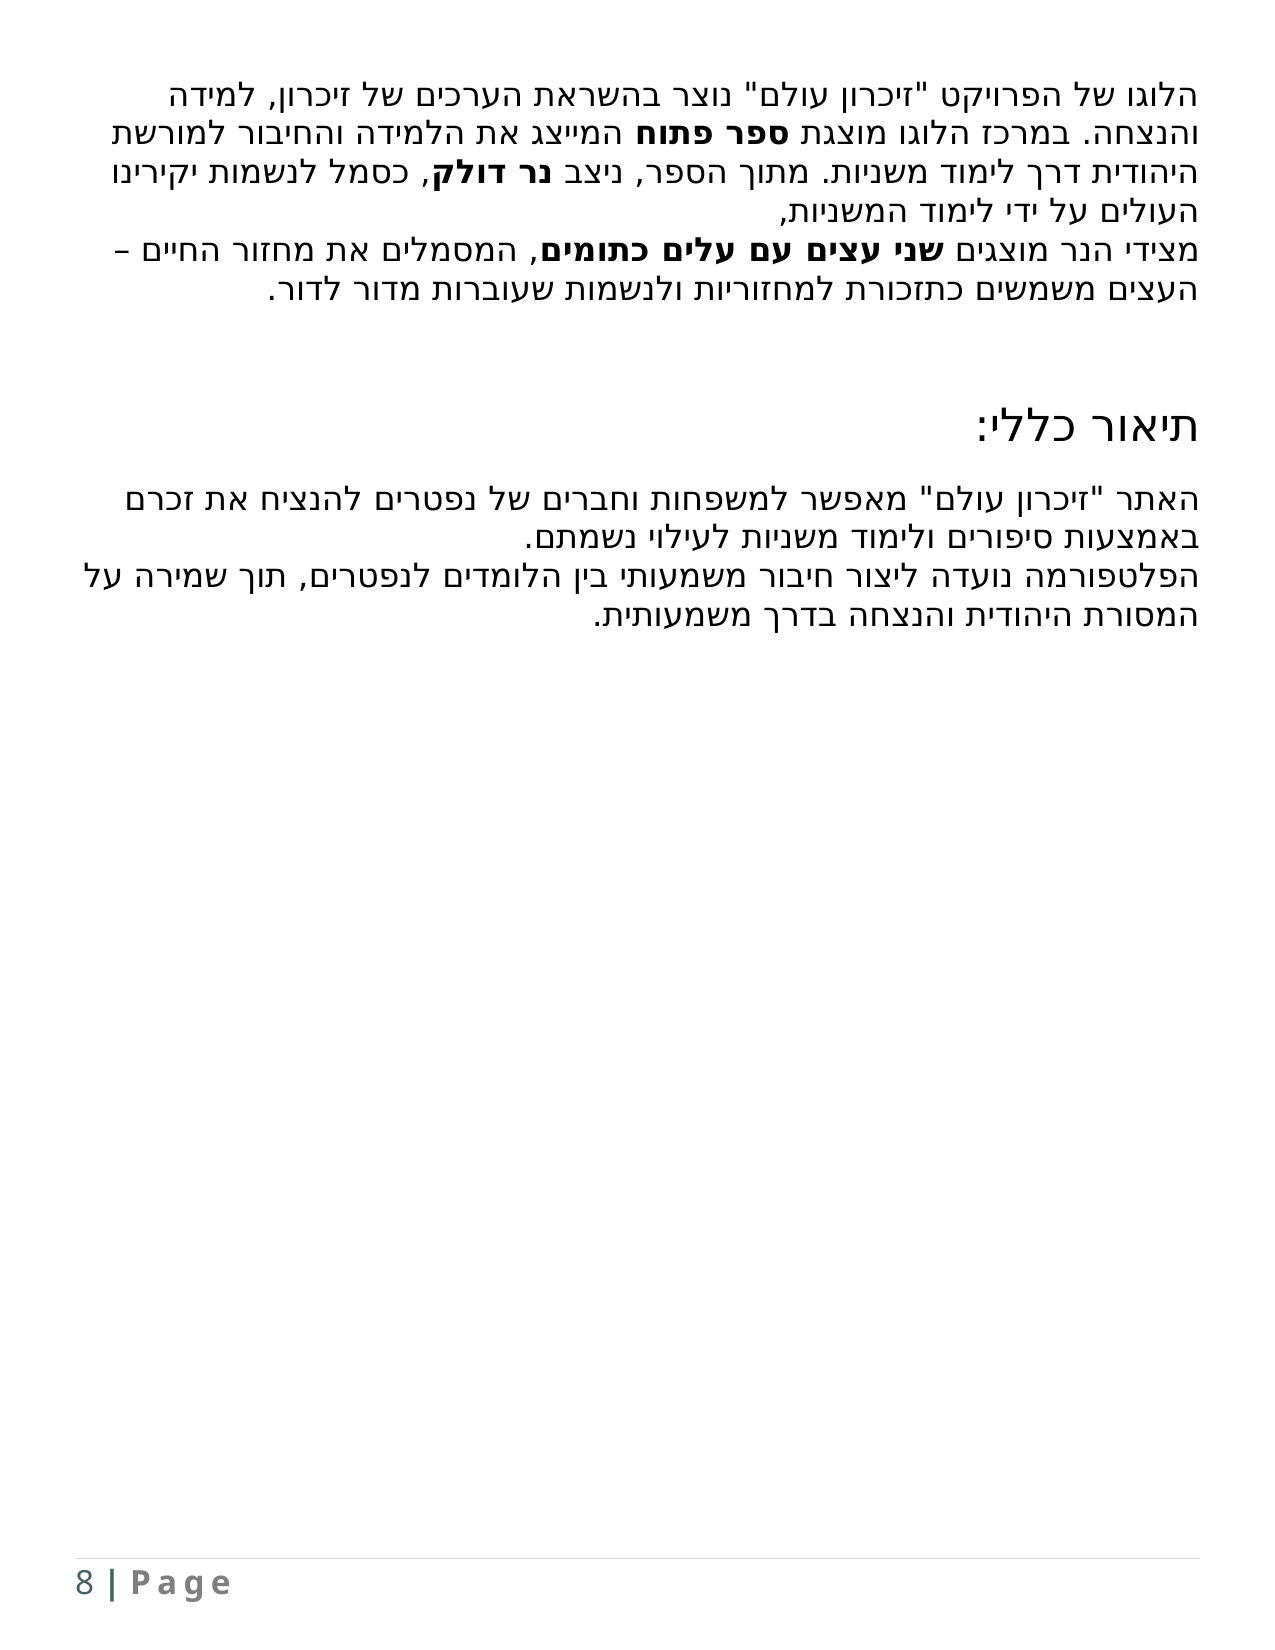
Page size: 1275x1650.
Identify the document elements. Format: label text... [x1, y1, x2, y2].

text הלוגו של הפרויקט "זיכרון עולם" נוצר בהשראת הערכים של זיכרון, למידה והנצחה. במרכז הלוגו מוצגת ספר פתוח המייצג את הלמידה והחיבור למורשת היהודית דרך לימוד משניות. מתוך הספר, ניצב נר דולק, כסמל לנשמות יקירינו העולים על ידי לימוד המשניות, [75, 75, 1200, 230]
text האתר "זיכרון עולם" מאפשר למשפחות וחברים של נפטרים להנציח את זכרם באמצעות סיפורים ולימוד משניות לעילוי נשמתם. [75, 479, 1200, 557]
subtitle תיאור כללי: [75, 399, 1200, 452]
text הפלטפורמה נועדה ליצור חיבור משמעותי בין הלומדים לנפטרים, תוך שמירה על המסורת היהודית והנצחה בדרך משמעותית. [75, 557, 1200, 634]
text מצידי הנר מוצגים שני עצים עם עלים כתומים, המסמלים את מחזור החיים – העצים משמשים כתזכורת למחזוריות ולנשמות שעוברות מדור לדור. [75, 230, 1200, 308]
